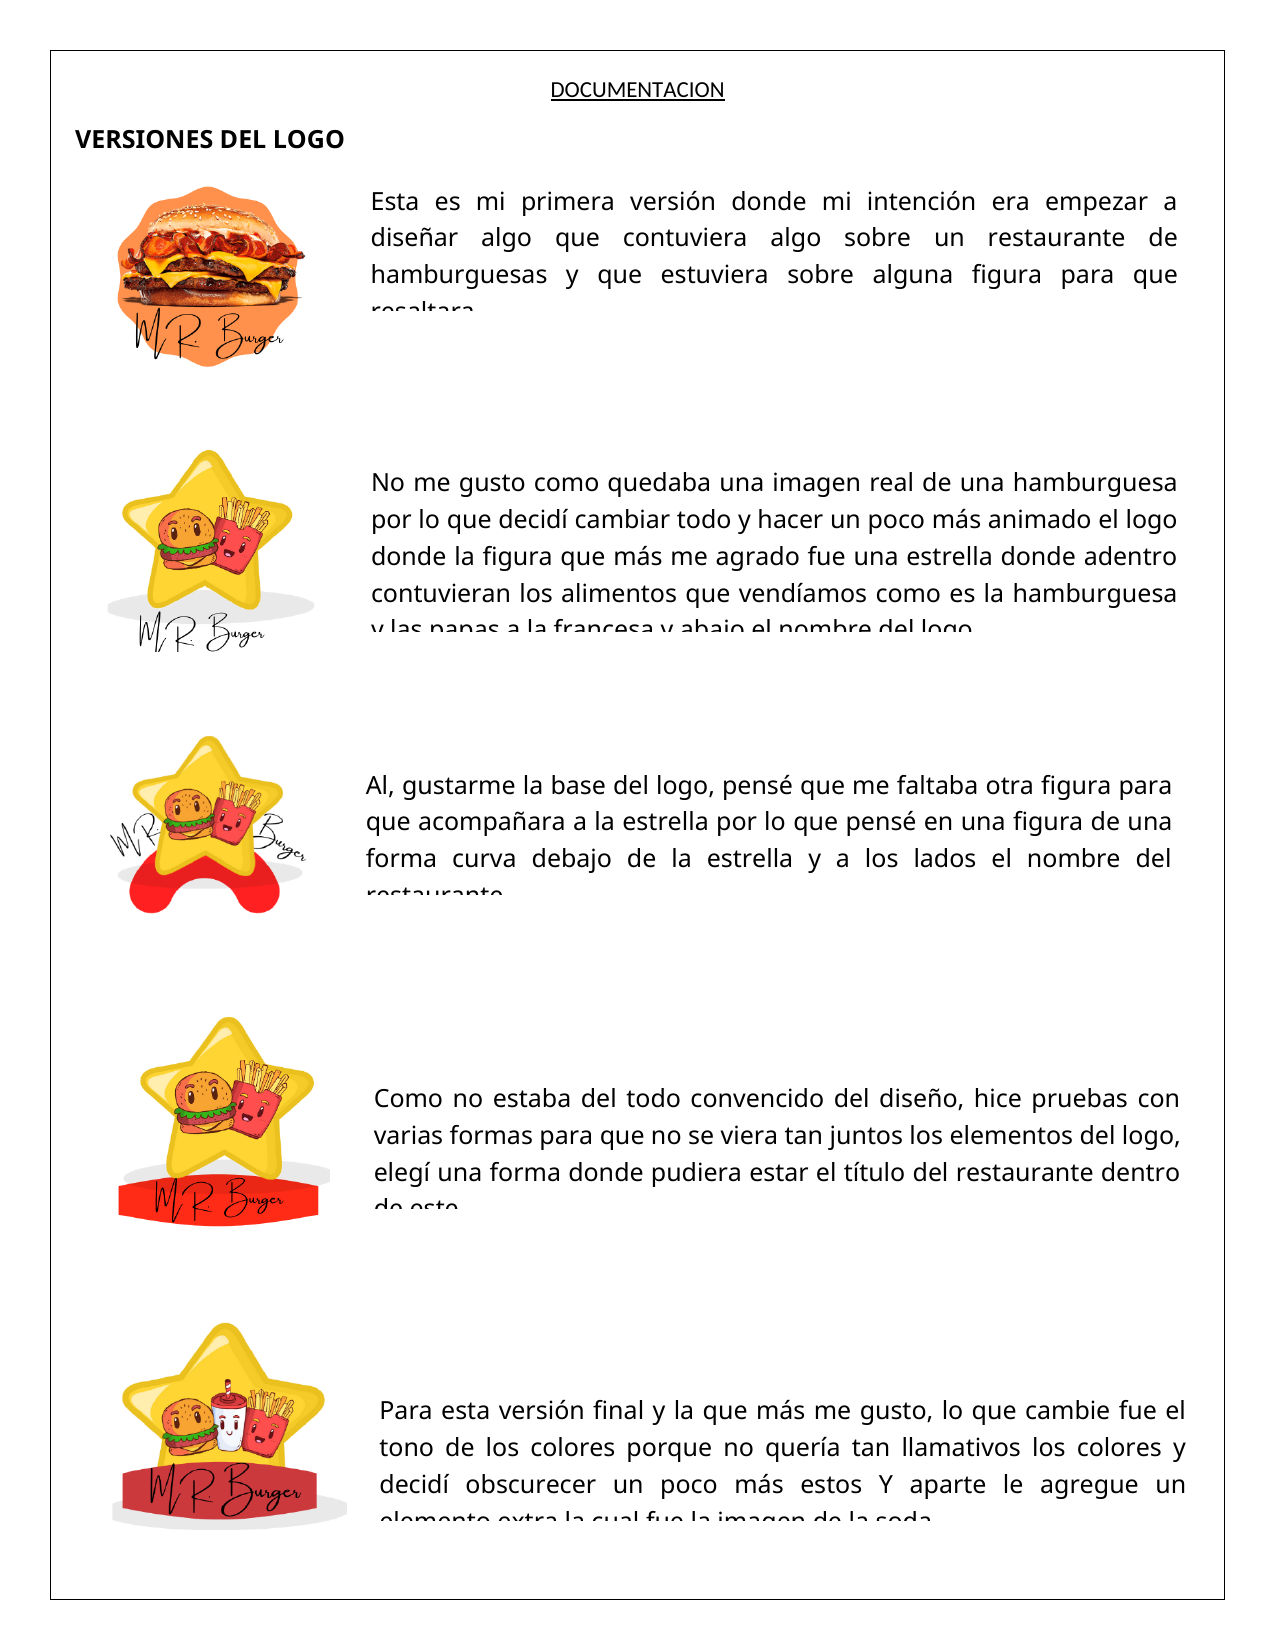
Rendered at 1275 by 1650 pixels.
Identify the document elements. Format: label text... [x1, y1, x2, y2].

picture [108, 731, 311, 916]
picture [115, 1013, 330, 1229]
text VERSIONES DEL LOGO [75, 122, 1200, 156]
picture [116, 183, 309, 374]
picture [107, 443, 318, 652]
text DOCUMENTACION [75, 75, 1200, 103]
picture [112, 1318, 347, 1530]
